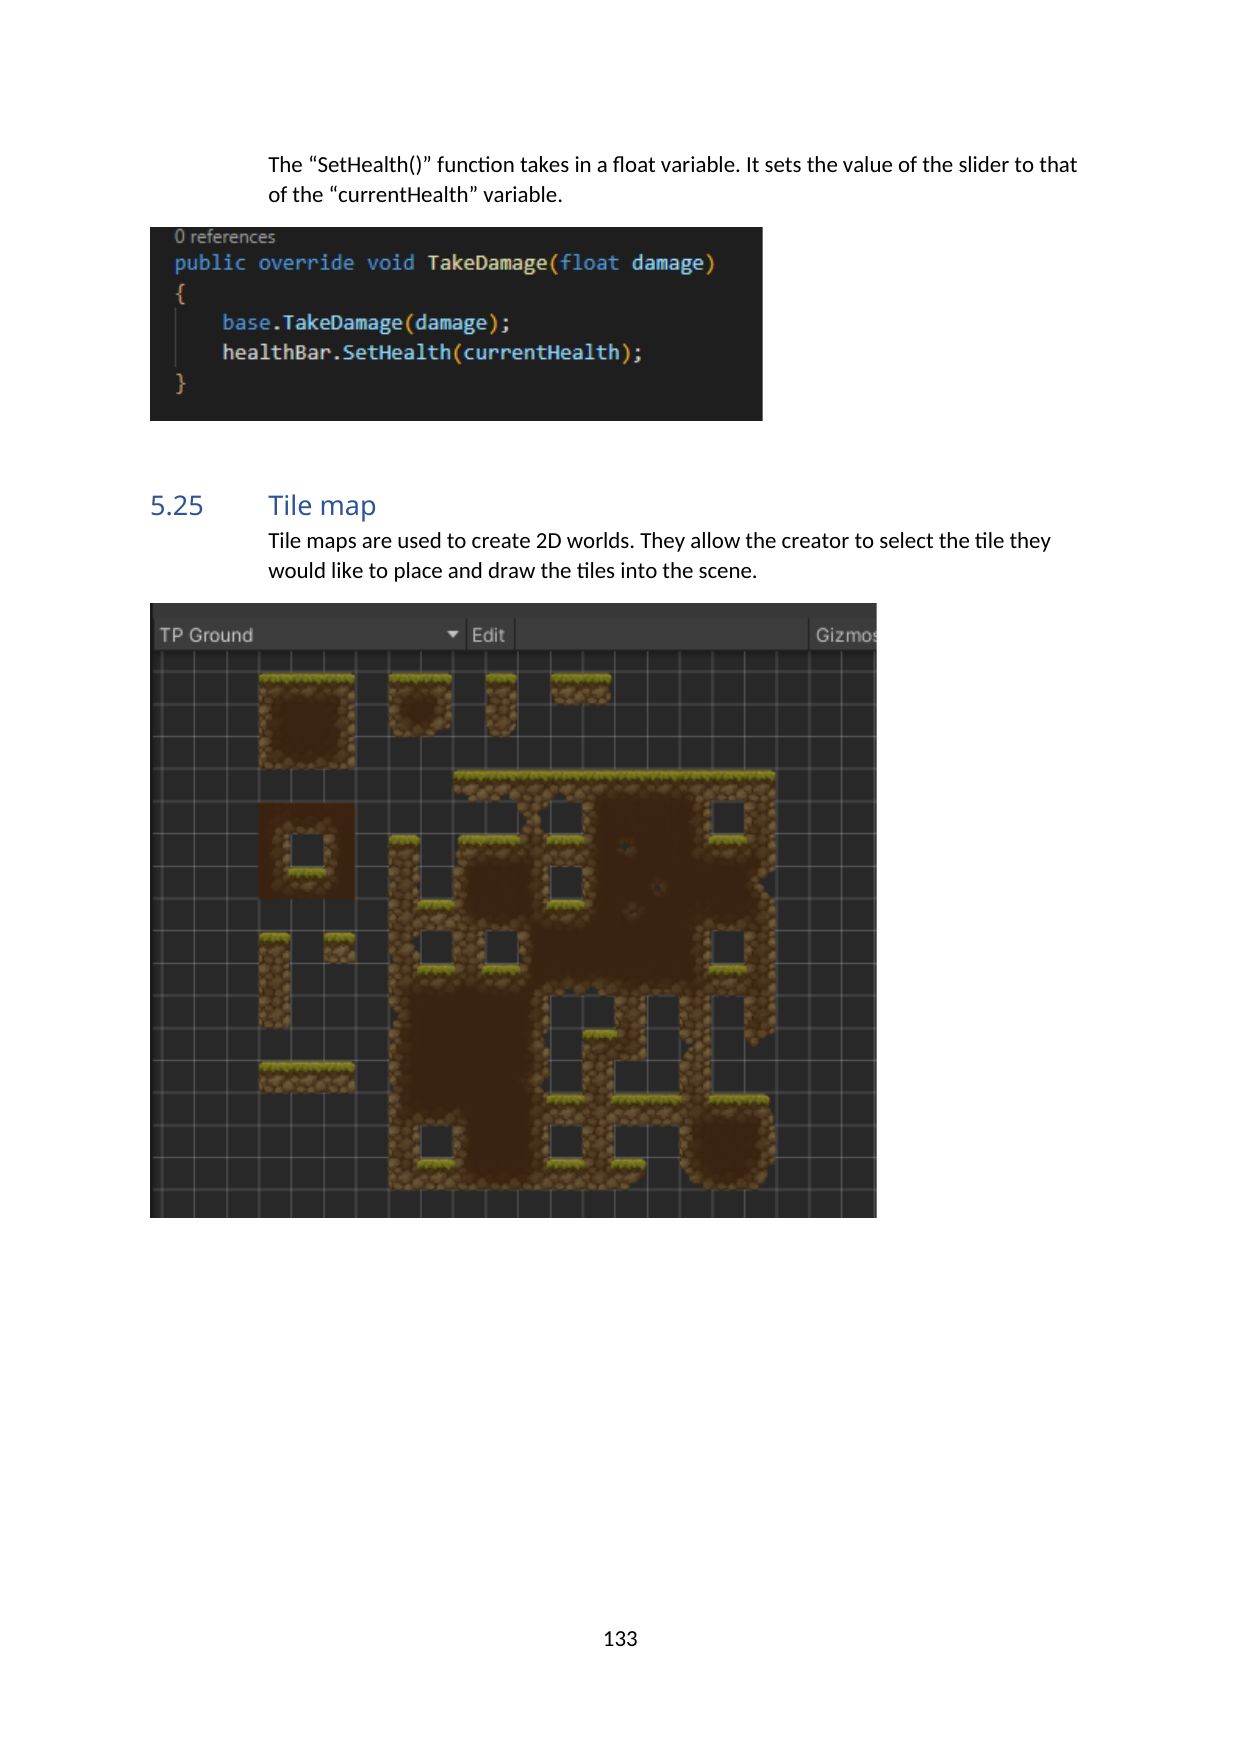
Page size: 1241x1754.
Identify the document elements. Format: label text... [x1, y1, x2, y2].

subtitle 5.25 Tile map [150, 487, 1090, 523]
picture [150, 227, 763, 421]
text Tile maps are used to create 2D worlds. They allow the creator to select the tile they would like to place and draw the tiles into the scene. [268, 526, 1090, 584]
text The “SetHealth()” function takes in a float variable. It sets the value of the slider to that of the “currentHealth” variable. [268, 150, 1090, 208]
picture [150, 603, 877, 1218]
